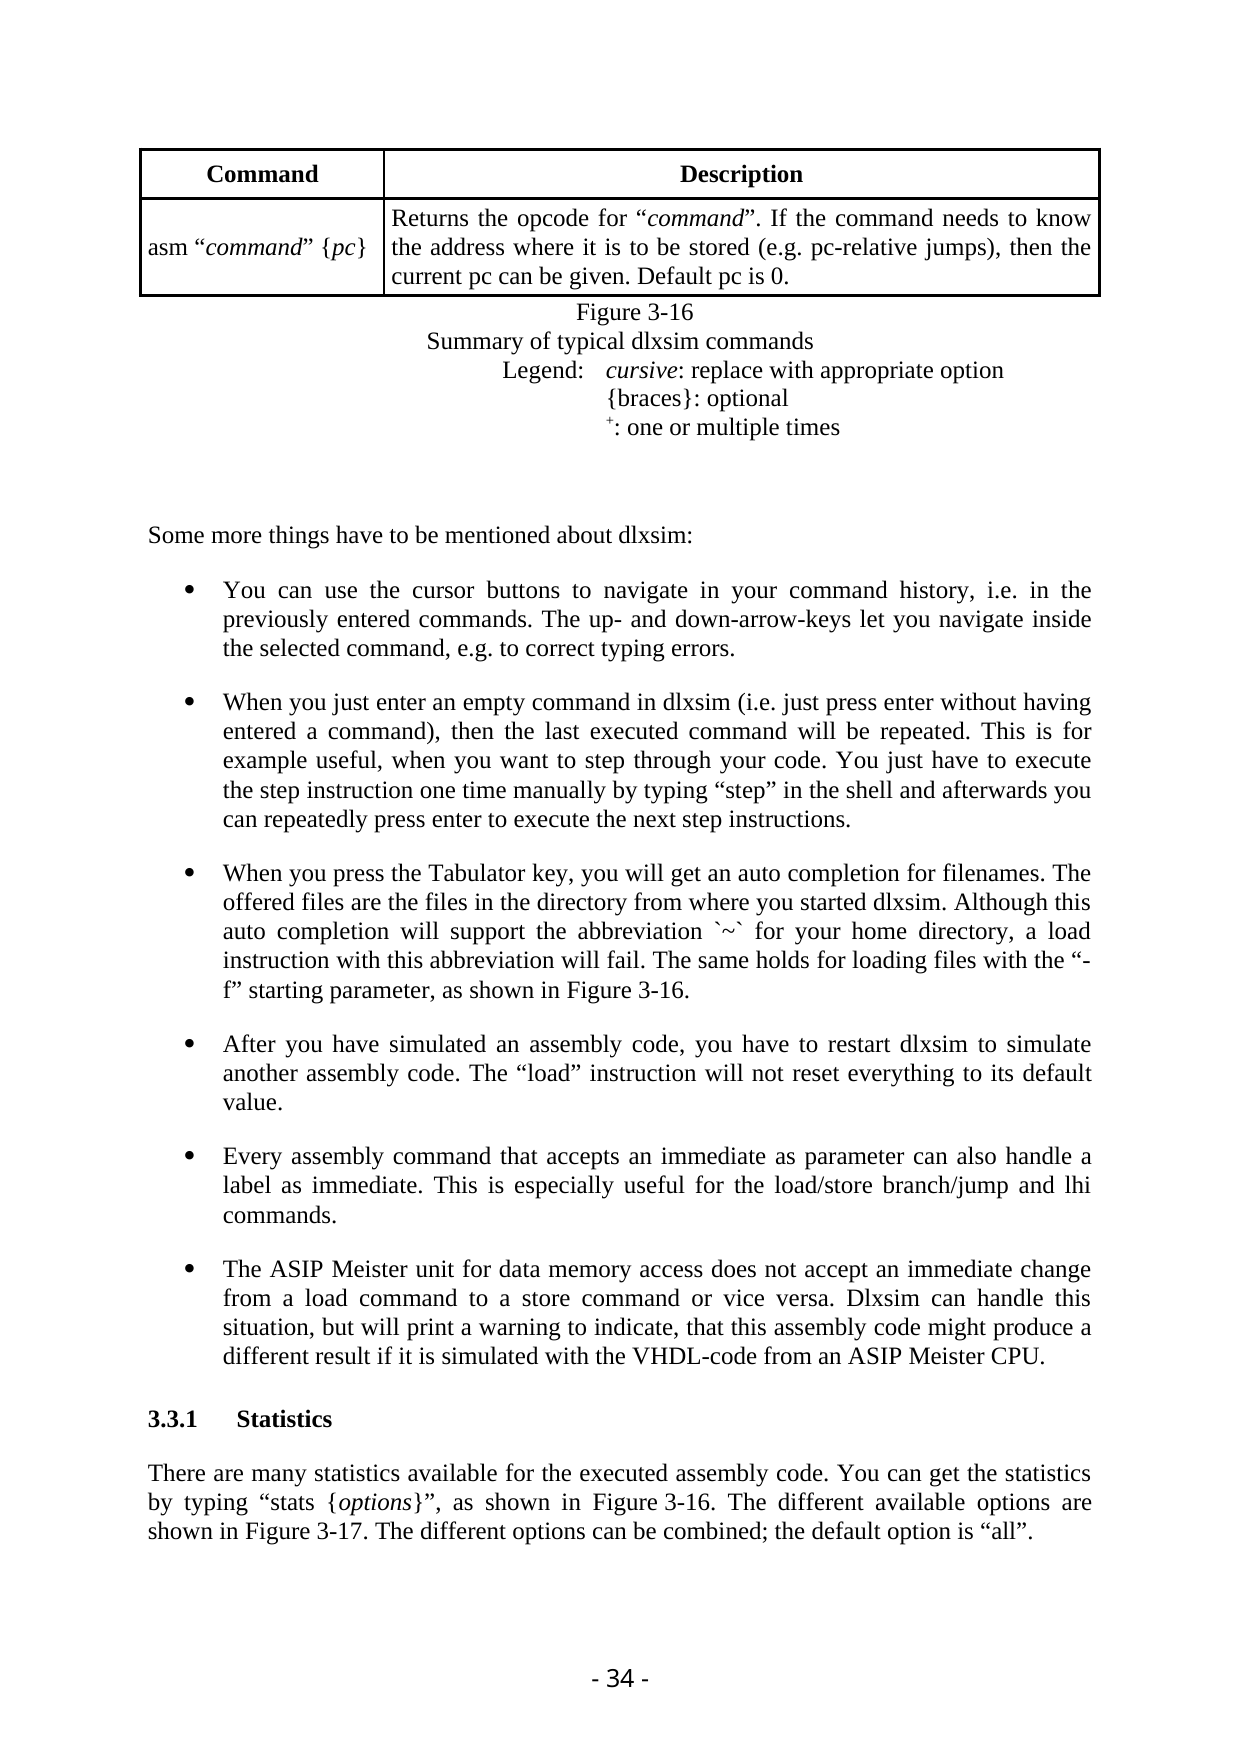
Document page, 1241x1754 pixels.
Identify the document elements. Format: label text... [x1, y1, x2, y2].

table_cell asm “command” {pc} [142, 200, 383, 294]
text Some more things have to be mentioned about dlxsim: [148, 520, 1092, 549]
table_header Command [142, 151, 383, 197]
list You can use the cursor buttons to navigate in your command history, i.e. in the previously entered commands. The up- and down-arrow-keys let you navigate inside the selected command, e.g. to correct typing errors. [185, 574, 1092, 662]
subtitle Statistics [148, 1395, 1092, 1433]
table_header Description [385, 151, 1098, 197]
text +: one or multiple times [148, 412, 1092, 441]
table_cell Returns the opcode for “command”. If the command needs to know the address where it is to be stored (e.g. pc-relative jumps), then the current pc can be given. Default pc is 0. [385, 200, 1098, 294]
list Every assembly command that accepts an immediate as parameter can also handle a label as immediate. This is especially useful for the load/store branch/jump and lhi commands. [185, 1141, 1092, 1228]
text {braces}: optional [148, 383, 1092, 412]
list After you have simulated an assembly code, you have to restart dlxsim to simulate another assembly code. The “load” instruction will not reset everything to its default value. [185, 1028, 1092, 1116]
list When you just enter an empty command in dlxsim (i.e. just press enter without having entered a command), then the last executed command will be repeated. This is for example useful, when you want to step through your code. You just have to execute the step instruction one time manually by typing “step” in the shell and afterwards you can repeatedly press enter to execute the next step instructions. [185, 687, 1092, 833]
list The ASIP Meister unit for data memory access does not accept an immediate change from a load command to a store command or vice versa. Dlxsim can handle this situation, but will print a warning to indicate, that this assembly code might produce a different result if it is simulated with the VHDL-code from an ASIP Meister CPU. [185, 1253, 1092, 1370]
text Legend: cursive: replace with appropriate option [148, 355, 1092, 383]
